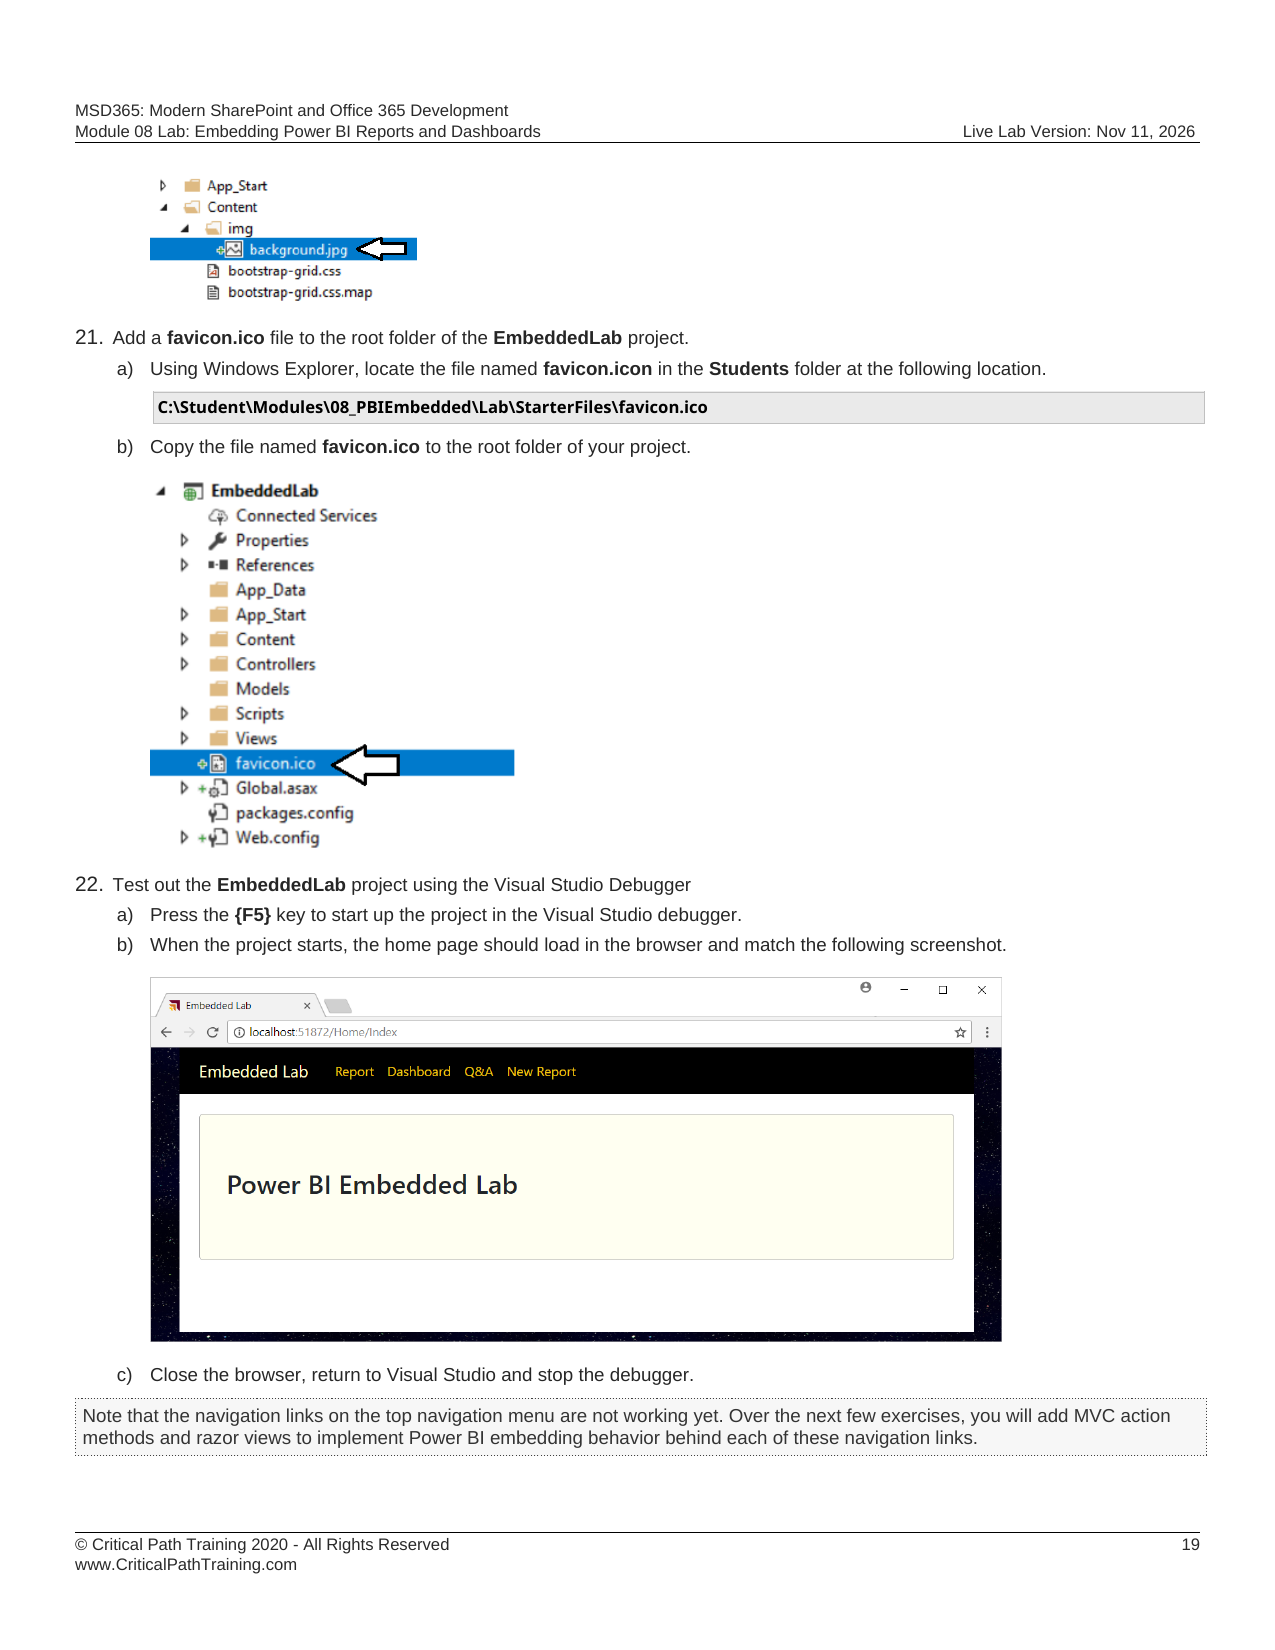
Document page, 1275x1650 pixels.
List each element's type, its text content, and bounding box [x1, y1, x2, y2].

text Using Windows Explorer, locate the file named favicon.icon in the Students folder at the following location. [117, 357, 1200, 379]
text Note that the navigation links on the top navigation menu are not working yet. Over the next few exercises, you will add MVC action methods and razor views to implement Power BI embedding behavior behind each of these navigation links. [75, 1398, 1207, 1456]
picture [150, 177, 417, 304]
text Copy the file named favicon.ico to the root folder of your project. [117, 436, 1200, 458]
picture [150, 977, 1002, 1342]
text C:\Student\Modules\08_PBIEmbedded\Lab\StarterFiles\favicon.ico [154, 393, 1204, 423]
text Test out the EmbeddedLab project using the Visual Studio Debugger [75, 872, 1200, 896]
text When the project starts, the home page should load in the browser and match the following screenshot. [117, 934, 1200, 956]
text Press the {F5} key to start up the project in the Visual Studio debugger. [117, 904, 1200, 926]
text Close the browser, return to Visual Studio and stop the debugger. [117, 1364, 1200, 1386]
text Add a favicon.ico file to the root folder of the EmbeddedLab project. [75, 325, 1200, 349]
picture [150, 479, 515, 851]
